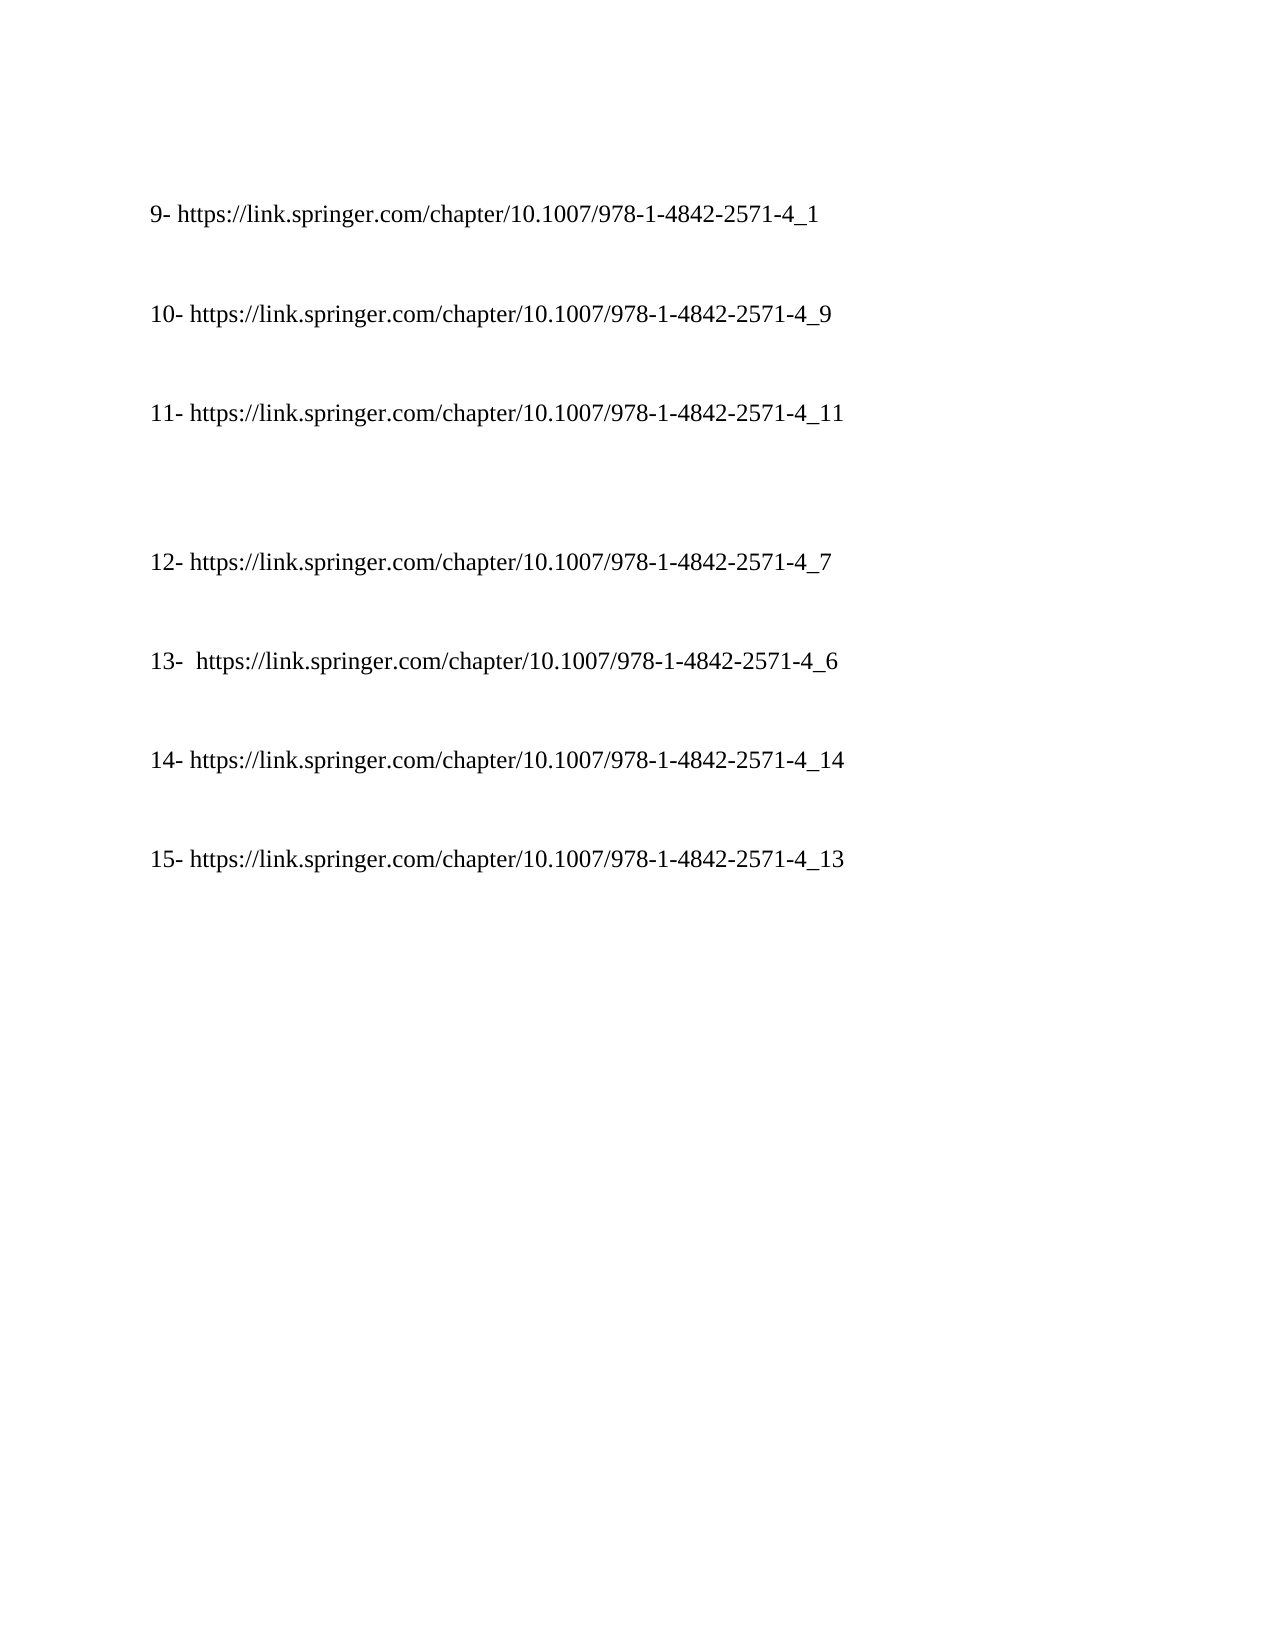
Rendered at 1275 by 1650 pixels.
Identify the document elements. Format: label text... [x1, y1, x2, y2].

text 15- https://link.springer.com/chapter/10.1007/978-1-4842-2571-4_13 [150, 844, 1125, 873]
text 11- https://link.springer.com/chapter/10.1007/978-1-4842-2571-4_11 [150, 398, 1125, 427]
text 12- https://link.springer.com/chapter/10.1007/978-1-4842-2571-4_7 [150, 547, 1125, 575]
text 14- https://link.springer.com/chapter/10.1007/978-1-4842-2571-4_14 [150, 745, 1125, 774]
text 13- https://link.springer.com/chapter/10.1007/978-1-4842-2571-4_6 [150, 646, 1125, 674]
text 9- https://link.springer.com/chapter/10.1007/978-1-4842-2571-4_1 [150, 199, 1125, 228]
text 10- https://link.springer.com/chapter/10.1007/978-1-4842-2571-4_9 [150, 299, 1125, 327]
